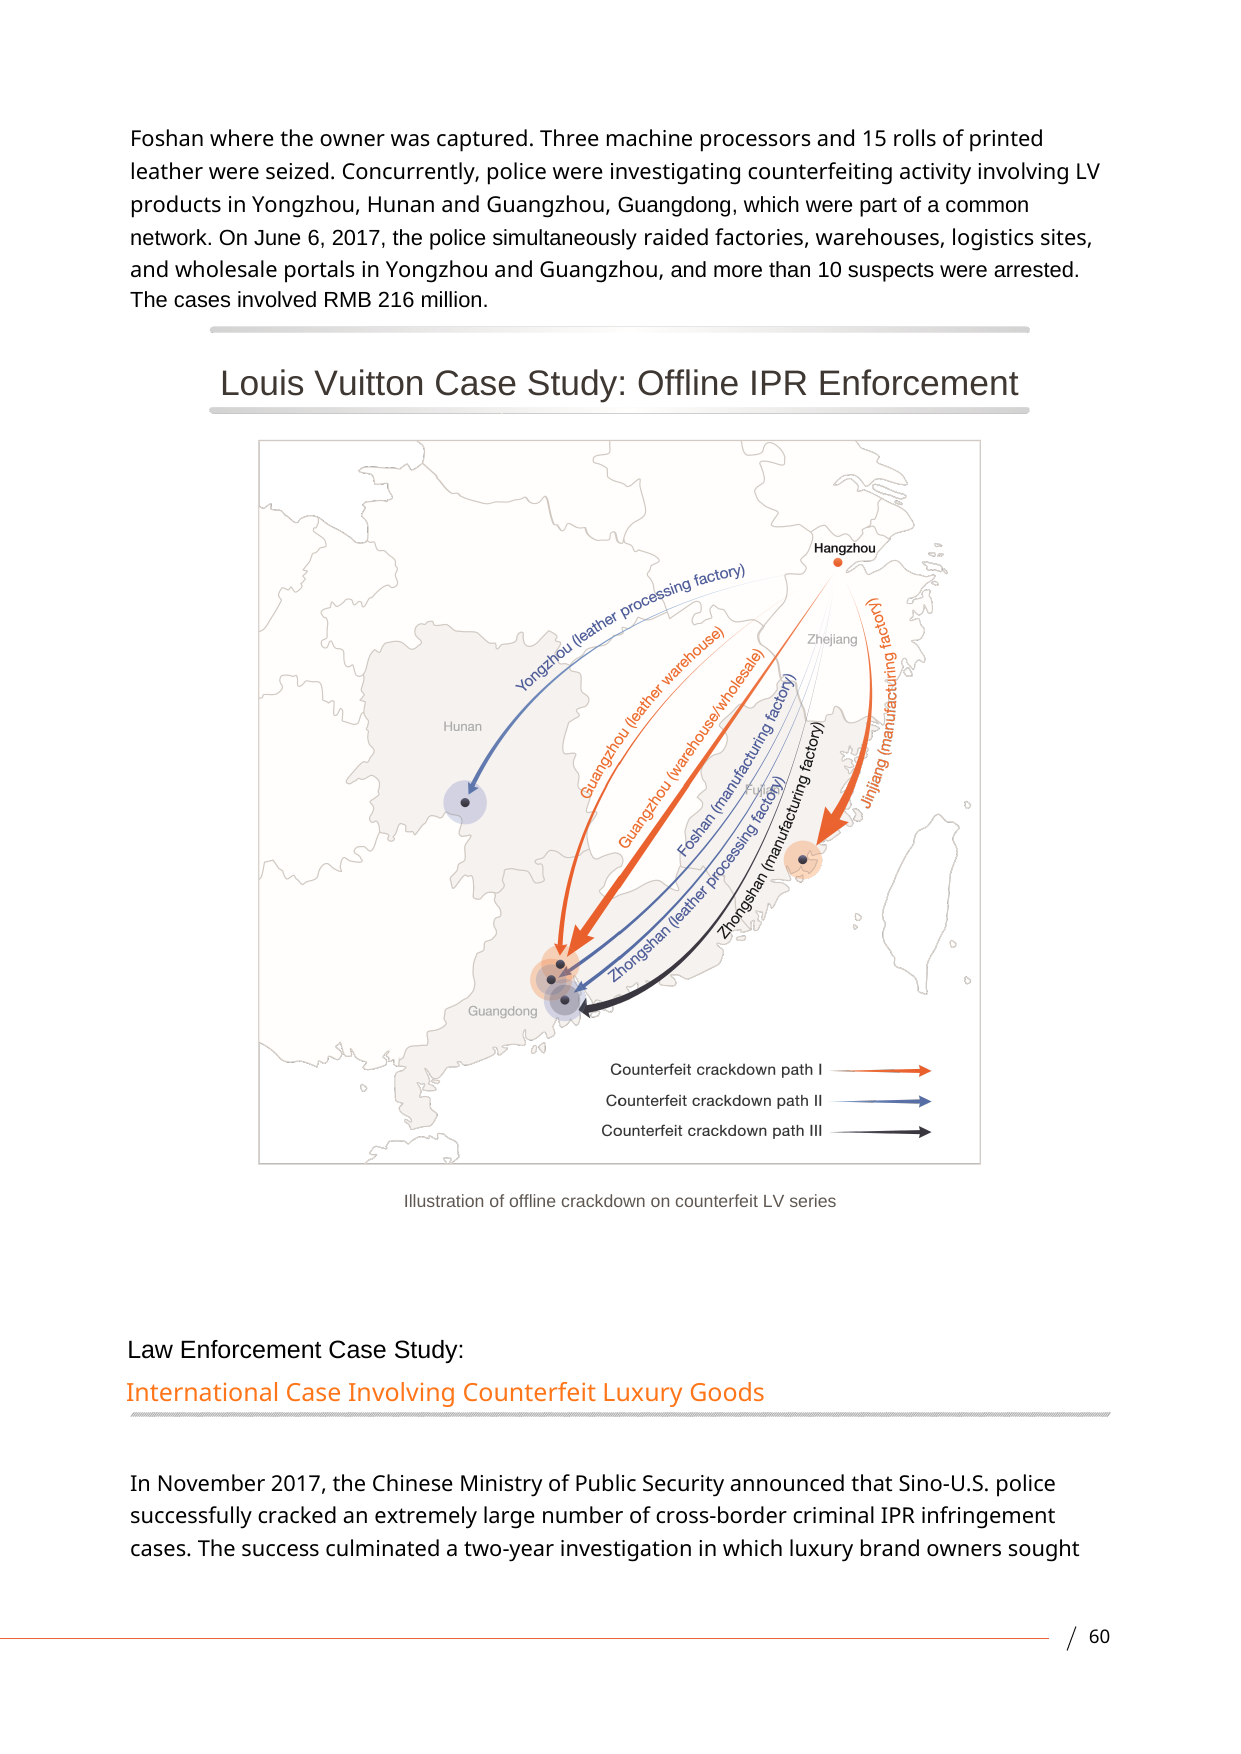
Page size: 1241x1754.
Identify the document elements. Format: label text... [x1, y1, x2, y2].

subtitle International Case Involving Counterfeit Luxury Goods [126, 1374, 1119, 1408]
picture [129, 1411, 1111, 1417]
text Louis Vuitton Case Study: Offline IPR Enforcement [126, 362, 1113, 403]
text Law Enforcement Case Study: [127, 1334, 1119, 1363]
text Illustration of offline crackdown on counterfeit LV series [126, 1191, 1114, 1212]
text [130, 123, 1113, 312]
picture [208, 406, 1030, 1165]
picture [209, 326, 1030, 333]
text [130, 1468, 1113, 1563]
